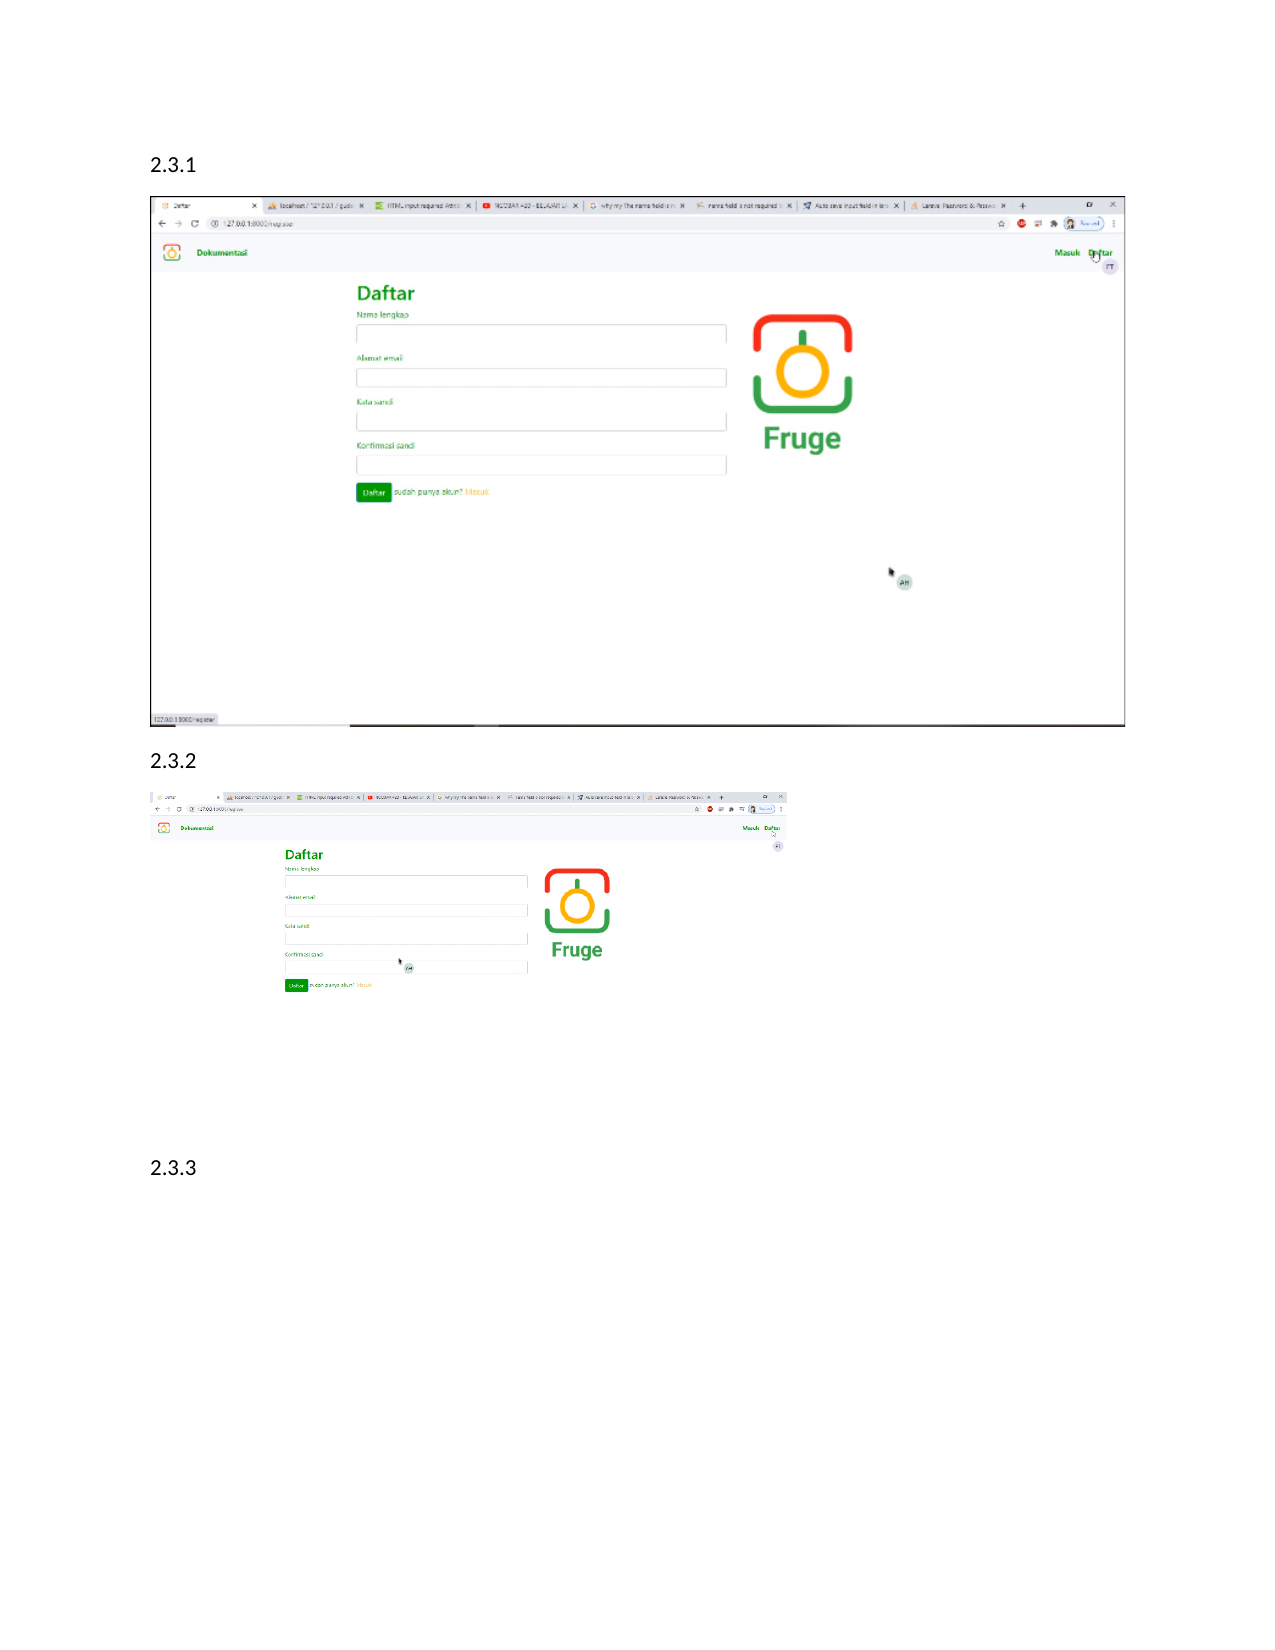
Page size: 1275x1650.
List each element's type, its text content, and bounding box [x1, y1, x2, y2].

text 2.3.2 [150, 746, 1125, 774]
text 2.3.1 [150, 150, 1125, 178]
text 2.3.3 [150, 1153, 1125, 1181]
